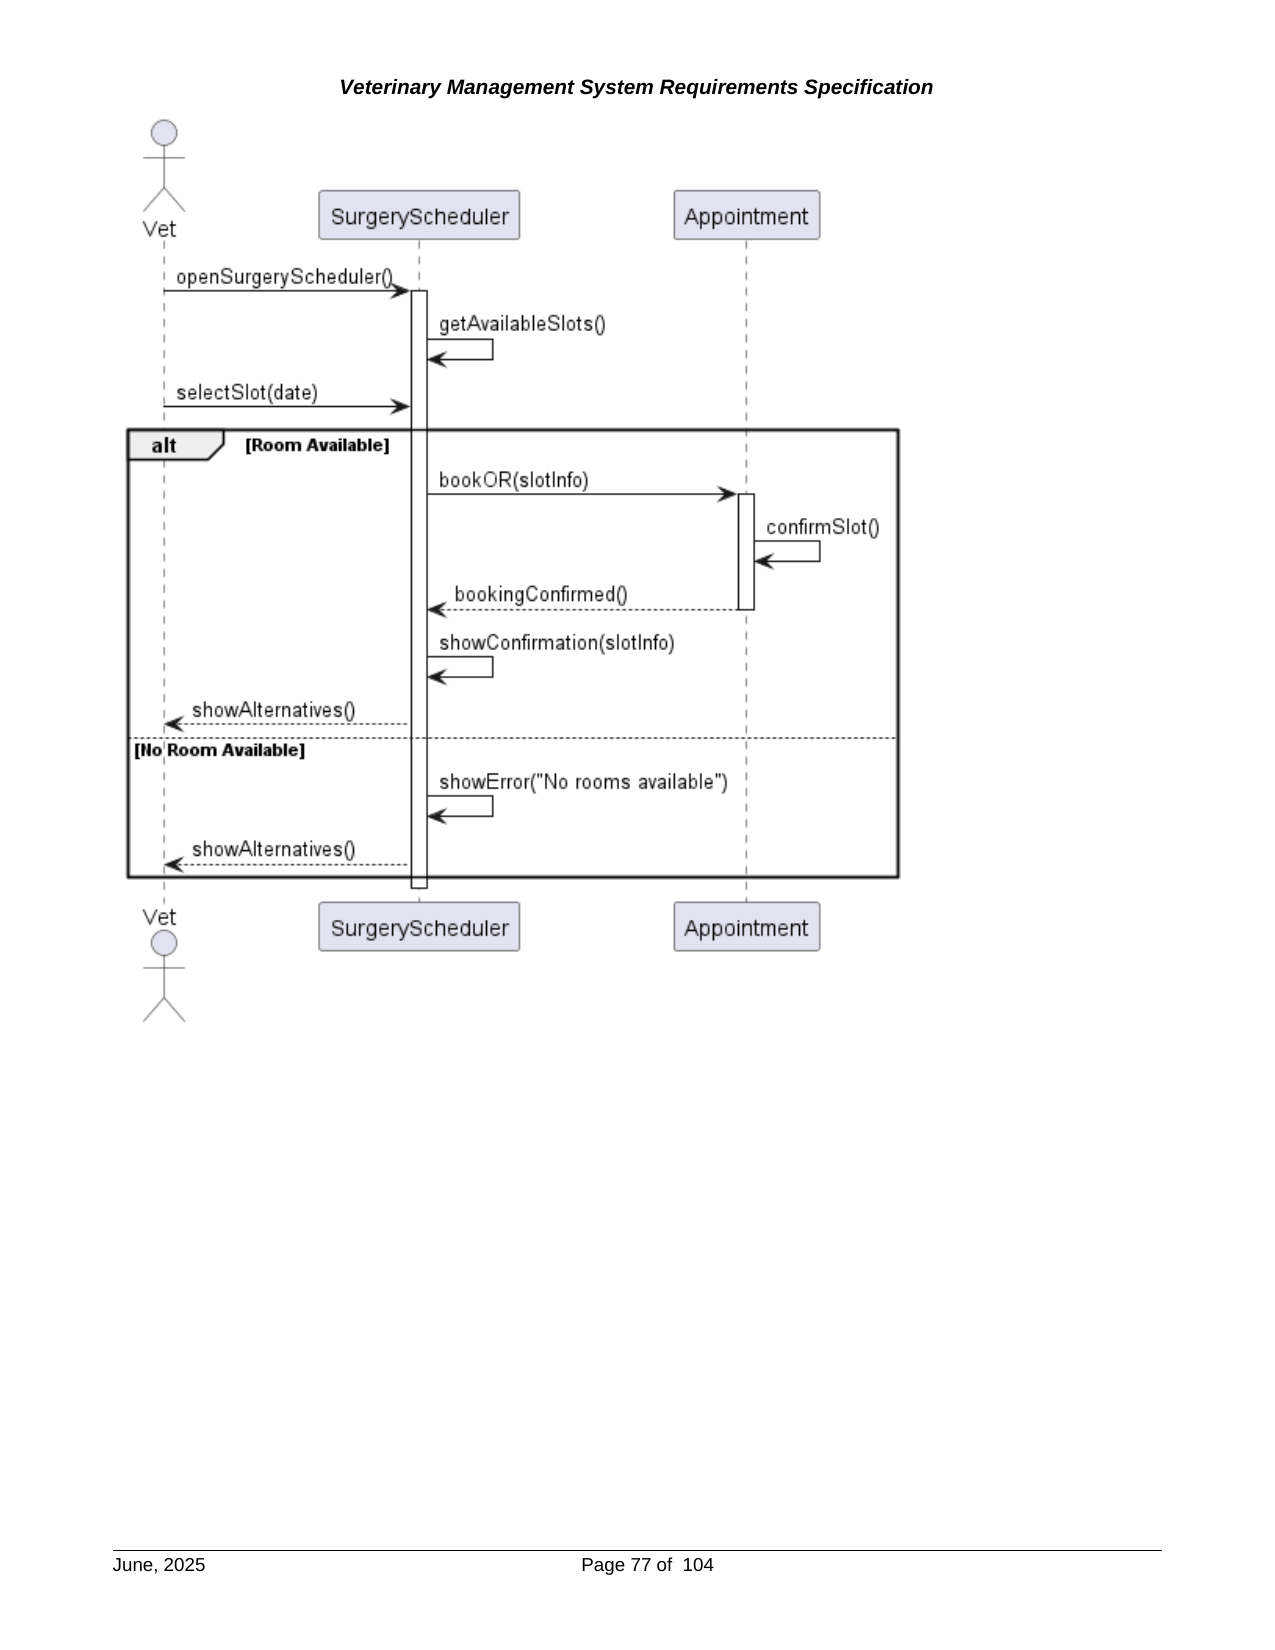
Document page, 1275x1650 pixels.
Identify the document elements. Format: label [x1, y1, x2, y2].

picture [112, 112, 907, 1030]
